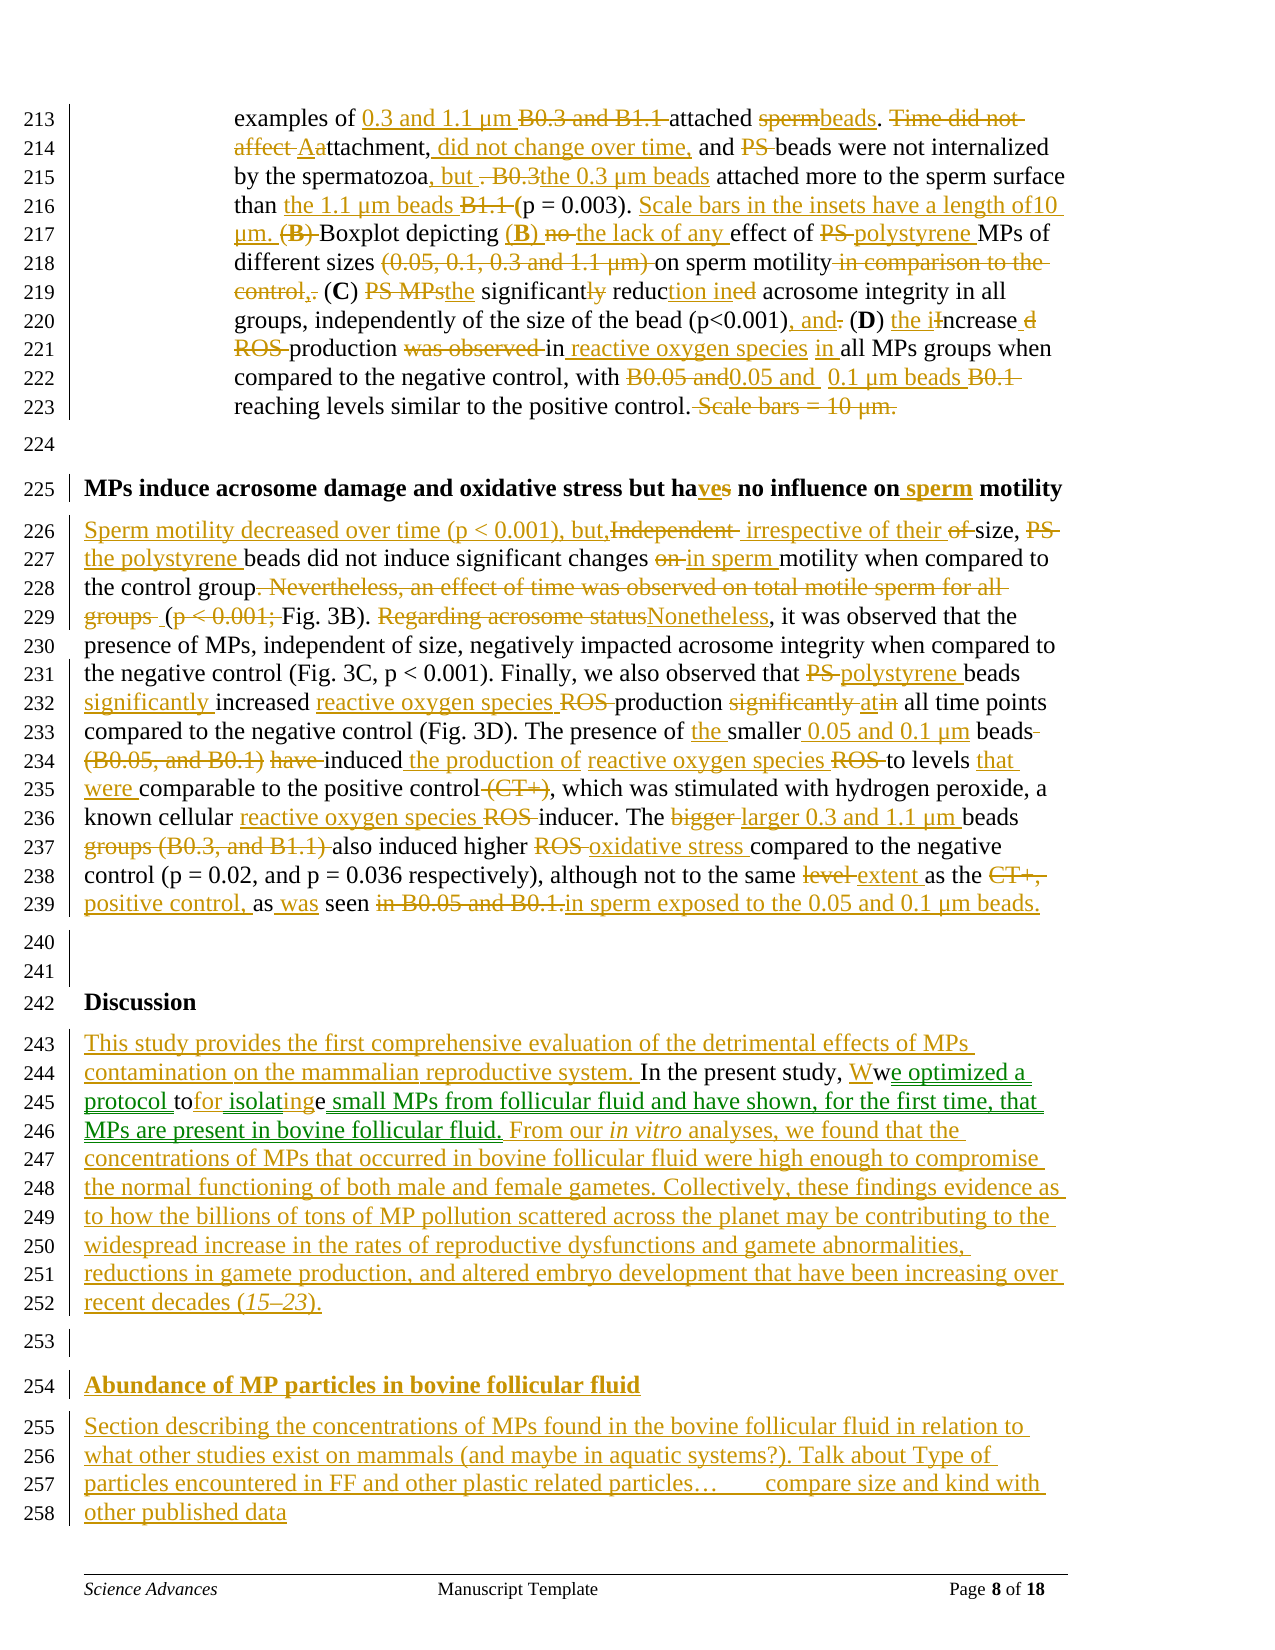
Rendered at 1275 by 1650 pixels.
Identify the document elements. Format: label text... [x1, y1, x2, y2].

text Discussion [84, 987, 1068, 1016]
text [159, 103, 1068, 420]
text MPs induce acrosome damage and oxidative stress but ha no influence on motility [84, 473, 1068, 502]
text size, beads did not induce significant changes motility when compared to the control group(Fig. 3B). , it was observed that the presence of MPs, independent of size, negatively impacted acrosome integrity when compared to the negative control (Fig. 3C, p < 0.001). Finally, we also observed that beads increased production all time points compared to the negative control (Fig. 3D). The presence of smaller beads induced to levels comparable to the positive control, which was stimulated with hydrogen peroxide, a known cellular inducer. The beads also induced higher compared to the negative control (p = 0.02, and p = 0.036 respectively), although not to the same as the as seen [84, 515, 1068, 917]
